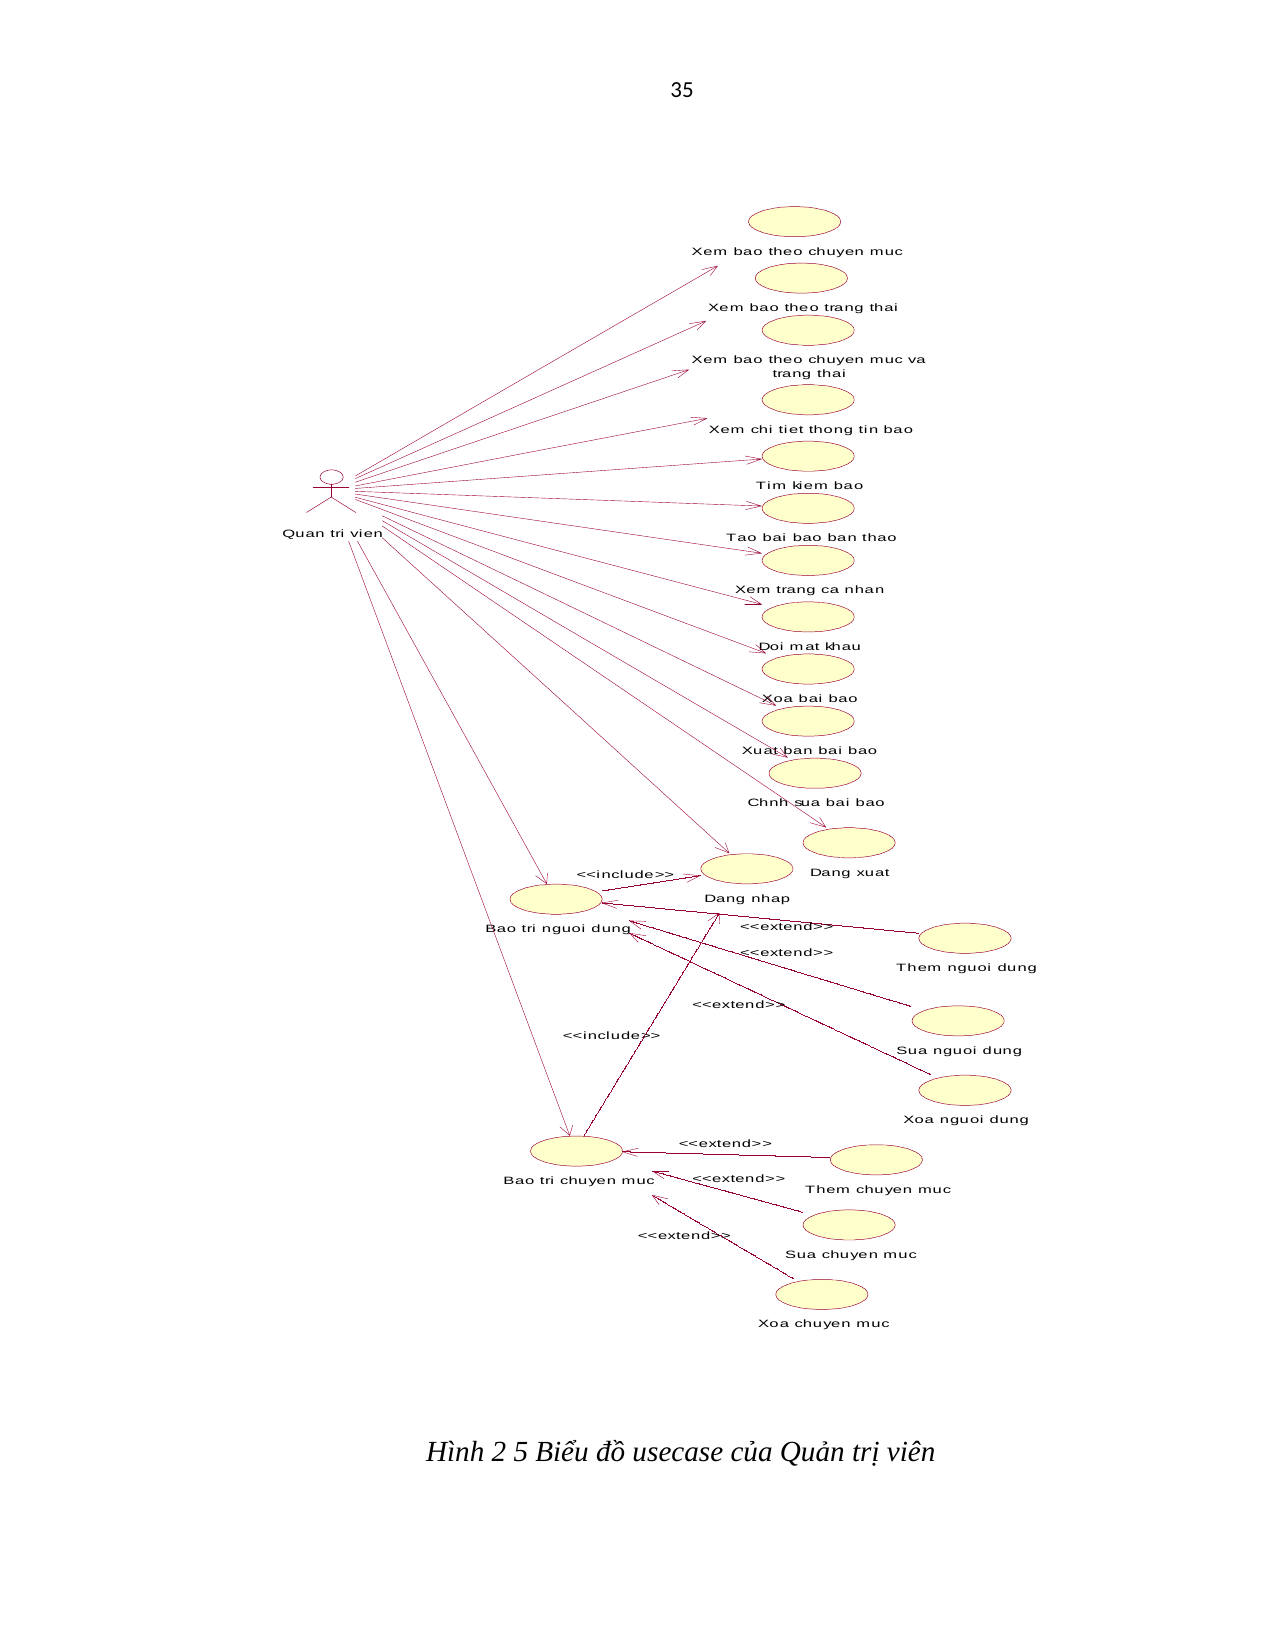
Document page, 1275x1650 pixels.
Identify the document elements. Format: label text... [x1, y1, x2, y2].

text Hình 2 5 Biểu đồ usecase của Quản trị viên [207, 1434, 1157, 1468]
